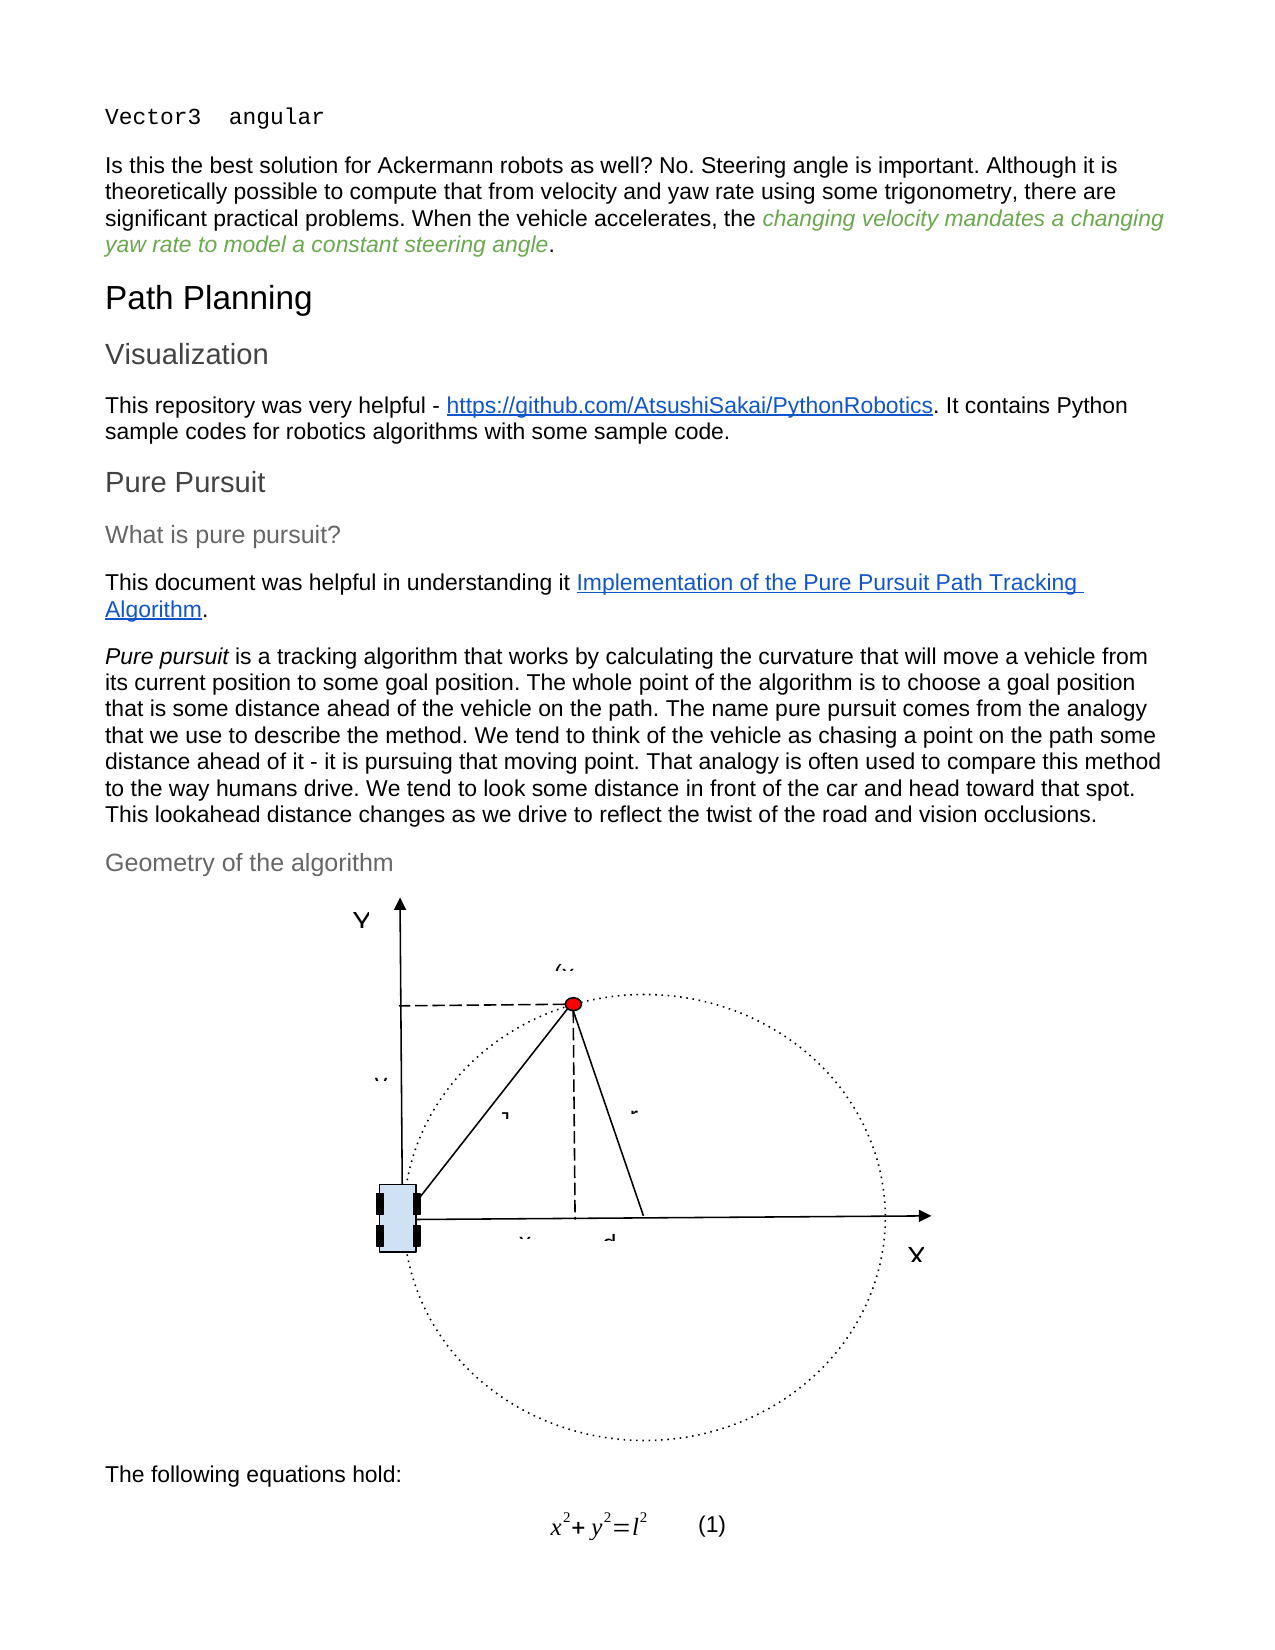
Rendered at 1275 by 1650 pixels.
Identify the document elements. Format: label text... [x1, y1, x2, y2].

text Is this the best solution for Ackermann robots as well? No. Steering angle is important. Although it is theoretically possible to compute that from velocity and yaw rate using some trigonometry, there are significant practical problems. When the vehicle accelerates, the changing velocity mandates a changing yaw rate to model a constant steering angle. [105, 152, 1170, 257]
text The following equations hold: [105, 1461, 1170, 1488]
subtitle Geometry of the algorithm [105, 848, 1170, 877]
text Vector3 angular [105, 105, 1170, 131]
subtitle What is pure pursuit? [105, 519, 1170, 548]
subtitle Path Planning [105, 278, 1170, 316]
text This document was helpful in understanding it Implementation of the Pure Pursuit Path Tracking Algorithm. [105, 569, 1170, 622]
subtitle Visualization [105, 337, 1170, 371]
text This repository was very helpful - https://github.com/AtsushiSakai/PythonRobotics. It contains Python sample codes for robotics algorithms with some sample code. [105, 392, 1170, 444]
text Pure pursuit is a tracking algorithm that works by calculating the curvature that will move a vehicle from its current position to some goal position. The whole point of the algorithm is to choose a goal position that is some distance ahead of the vehicle on the path. The name pure pursuit comes from the analogy that we use to describe the method. We tend to think of the vehicle as chasing a point on the path some distance ahead of it - it is pursuing that moving point. That analogy is often used to compare this method to the way humans drive. We tend to look some distance in front of the car and head toward that spot. This lookahead distance changes as we drive to reflect the twist of the road and vision occlusions. [105, 643, 1170, 827]
text (1) [105, 1509, 1170, 1540]
subtitle Pure Pursuit [105, 465, 1170, 499]
